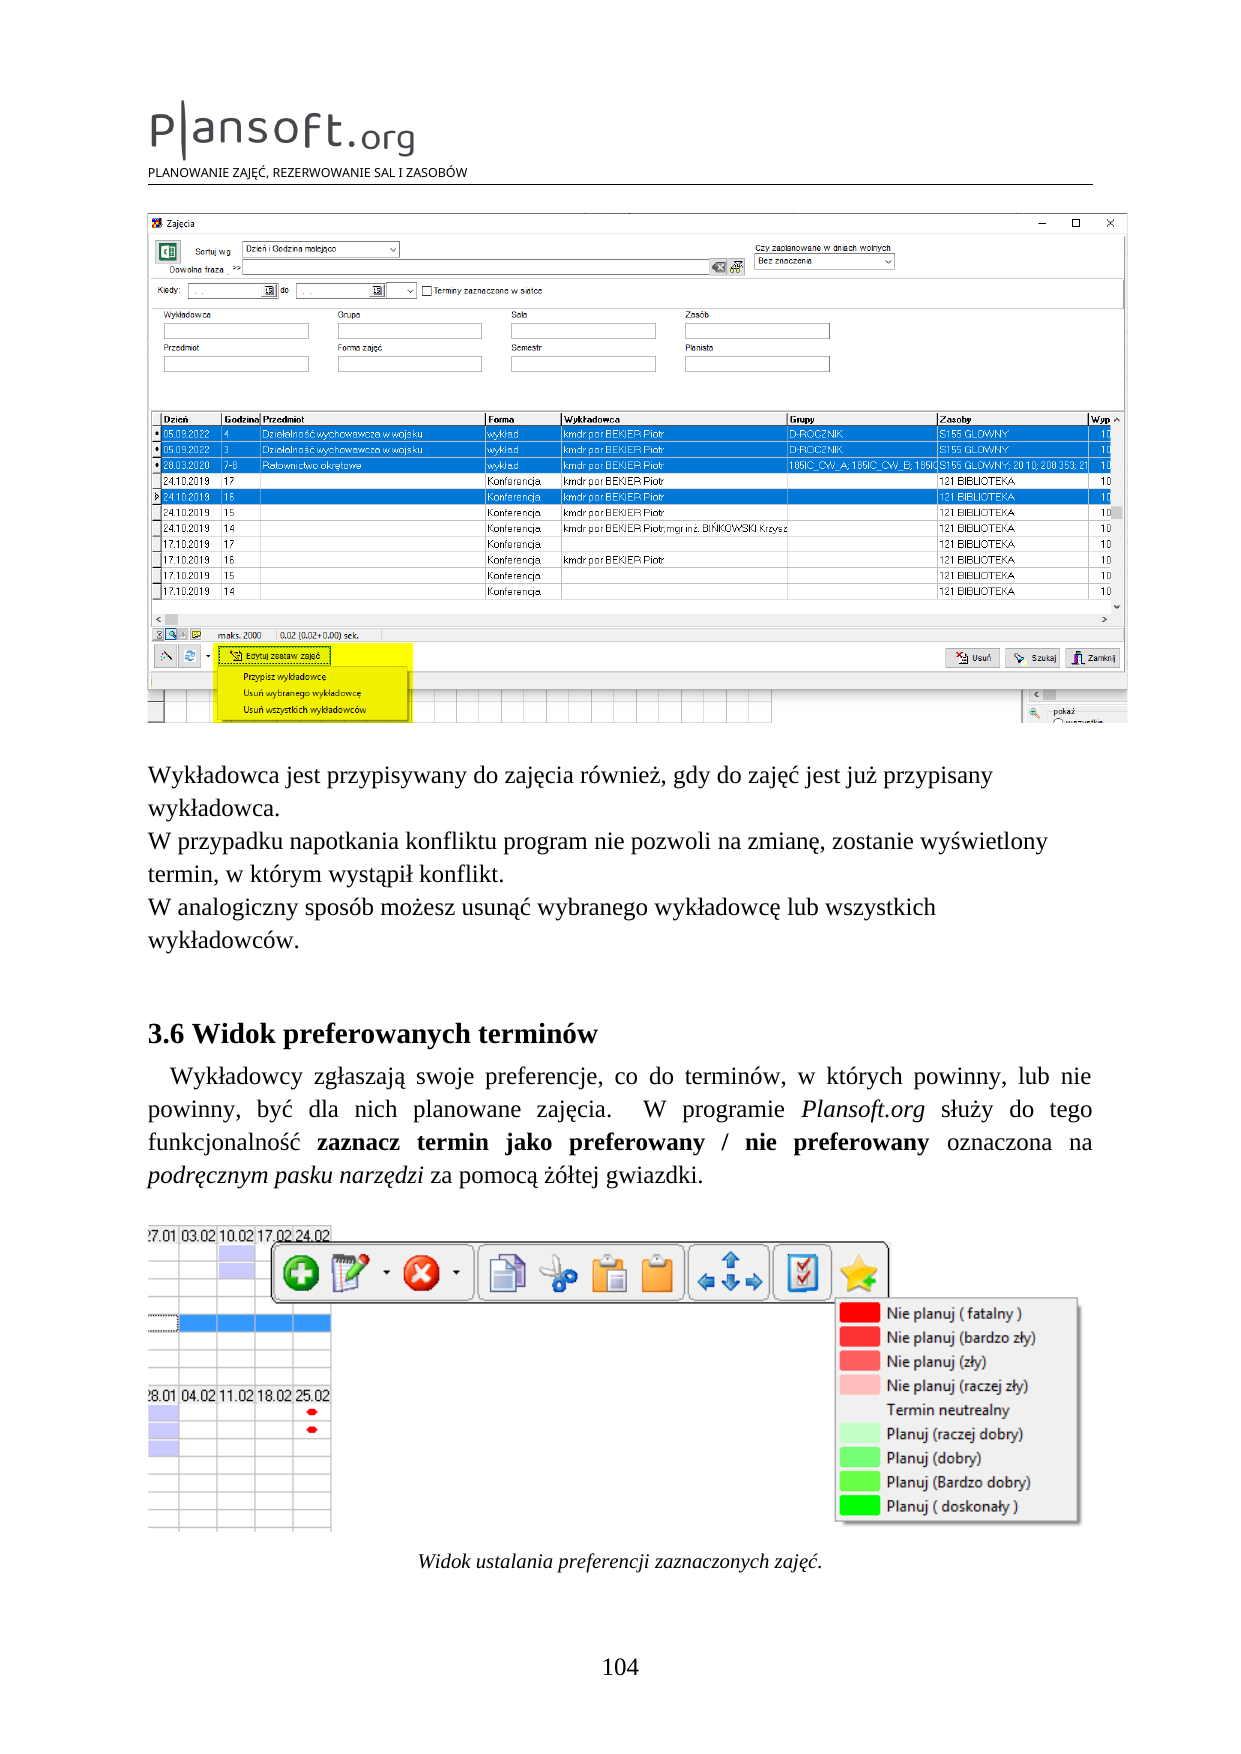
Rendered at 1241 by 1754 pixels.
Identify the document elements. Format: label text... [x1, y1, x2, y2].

subtitle Widok preferowanych terminów [148, 1016, 1093, 1049]
picture [148, 1225, 1092, 1532]
picture [147, 73, 418, 165]
text Widok ustalania preferencji zaznaczonych zajęć. [148, 1549, 1093, 1573]
text W analogiczny sposób możesz usunąć wybranego wykładowcę lub wszystkich wykładowców. [148, 892, 1093, 954]
text W przypadku napotkania konfliktu program nie pozwoli na zmianę, zostanie wyświetlony termin, w którym wystąpił konflikt. [148, 826, 1093, 888]
text Wykładowcy zgłaszają swoje preferencje, co do terminów, w których powinny, lub nie powinny, być dla nich planowane zajęcia. W programie Plansoft.org służy do tego funkcjonalność zaznacz termin jako preferowany / nie preferowany oznaczona na podręcznym pasku narzędzi za pomocą żółtej gwiazdki. [148, 1061, 1093, 1188]
text Wykładowca jest przypisywany do zajęcia również, gdy do zajęć jest już przypisany wykładowca. [148, 760, 1093, 822]
picture [147, 213, 1128, 723]
